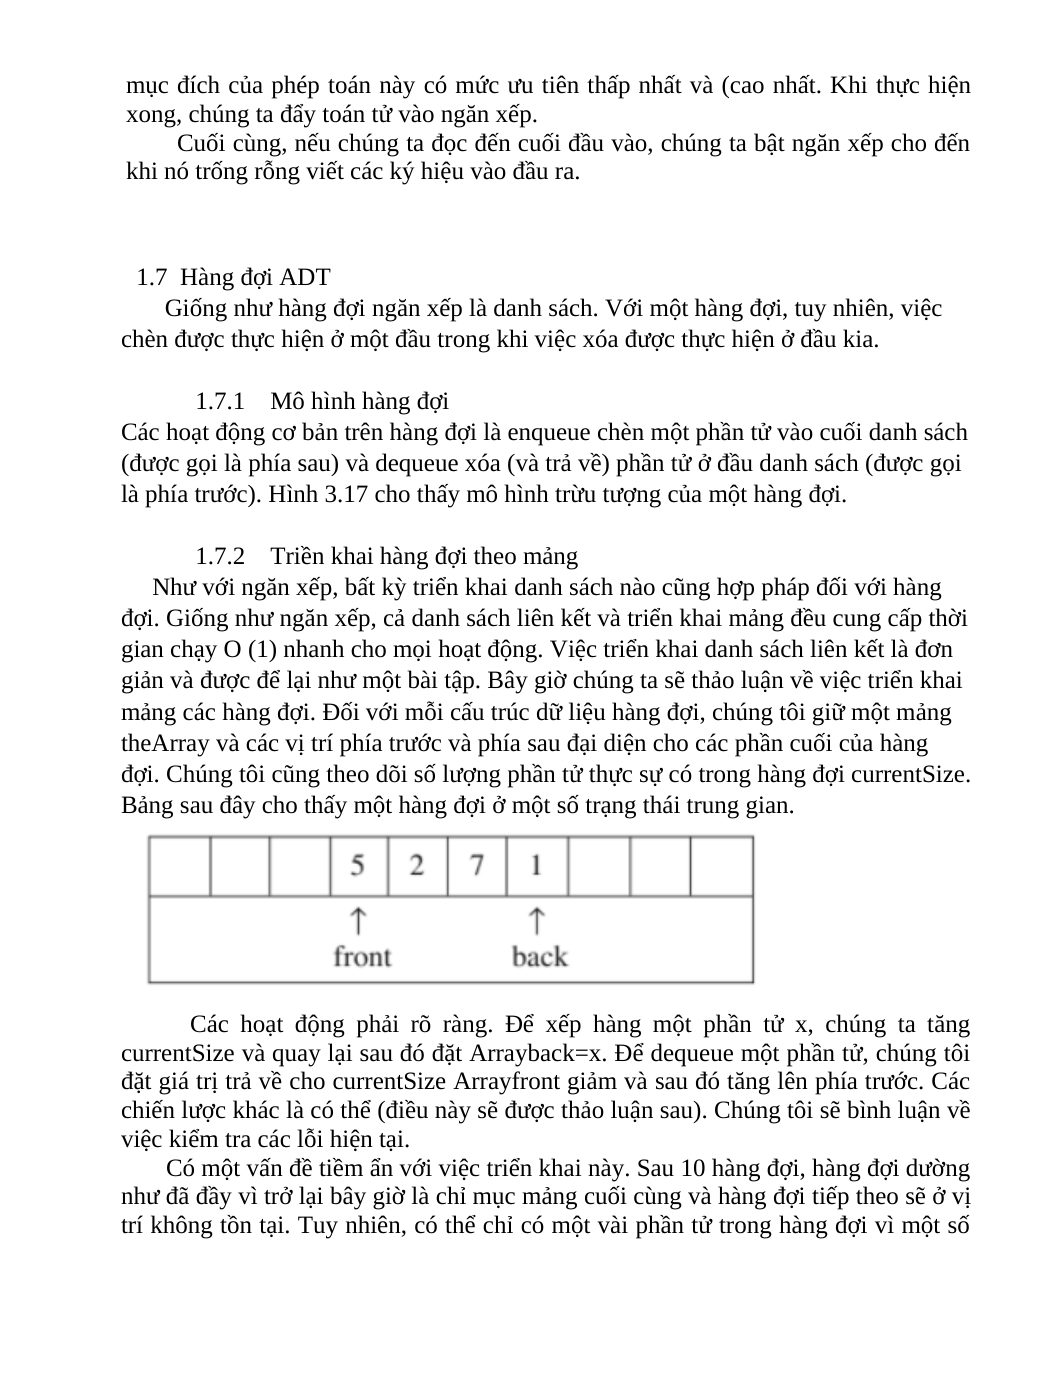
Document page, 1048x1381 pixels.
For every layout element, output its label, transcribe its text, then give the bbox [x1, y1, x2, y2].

list Hàng đợi ADT [136, 262, 972, 291]
list Các hoạt động phải rõ ràng. Để xếp hàng một phần tử x, chúng ta tăng currentSize và quay lại sau đó đặt Arrayback=x. Để dequeue một phần tử, chúng tôi đặt giá trị trả về cho currentSize Arrayfront giảm và sau đó tăng lên phía trước. Các chiến lược khác là có thể (điều này sẽ được thảo luận sau). Chúng tôi sẽ bình luận về việc kiểm tra các lỗi hiện tại. [121, 1009, 972, 1153]
list Mô hình hàng đợi [195, 386, 972, 415]
list Như với ngăn xếp, bất kỳ triển khai danh sách nào cũng hợp pháp đối với hàng đợi. Giống như ngăn xếp, cả danh sách liên kết và triển khai mảng đều cung cấp thời gian chạy O (1) nhanh cho mọi hoạt động. Việc triển khai danh sách liên kết là đơn giản và được để lại như một bài tập. Bây giờ chúng ta sẽ thảo luận về việc triển khai mảng các hàng đợi. Đối với mỗi cấu trúc dữ liệu hàng đợi, chúng tôi giữ một mảng theArray và các vị trí phía trước và phía sau đại diện cho các phần cuối của hàng đợi. Chúng tôi cũng theo dõi số lượng phần tử thực sự có trong hàng đợi currentSize. Bảng sau đây cho thấy một hàng đợi ở một số trạng thái trung gian. [121, 572, 972, 818]
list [126, 70, 972, 128]
list Giống như hàng đợi ngăn xếp là danh sách. Với một hàng đợi, tuy nhiên, việc chèn được thực hiện ở một đầu trong khi việc xóa được thực hiện ở đầu kia. [121, 293, 972, 353]
list Cuối cùng, nếu chúng ta đọc đến cuối đầu vào, chúng ta bật ngăn xếp cho đến khi nó trống rỗng viết các ký hiệu vào đầu ra. [126, 128, 972, 185]
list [121, 1153, 972, 1239]
list Các hoạt động cơ bản trên hàng đợi là enqueue chèn một phần tử vào cuối danh sách (được gọi là phía sau) và dequeue xóa (và trả về) phần tử ở đầu danh sách (được gọi là phía trước). Hình 3.17 cho thấy mô hình trừu tượng của một hàng đợi. [121, 417, 972, 508]
list Triền khai hàng đợi theo mảng [195, 541, 972, 570]
picture [120, 820, 795, 1007]
